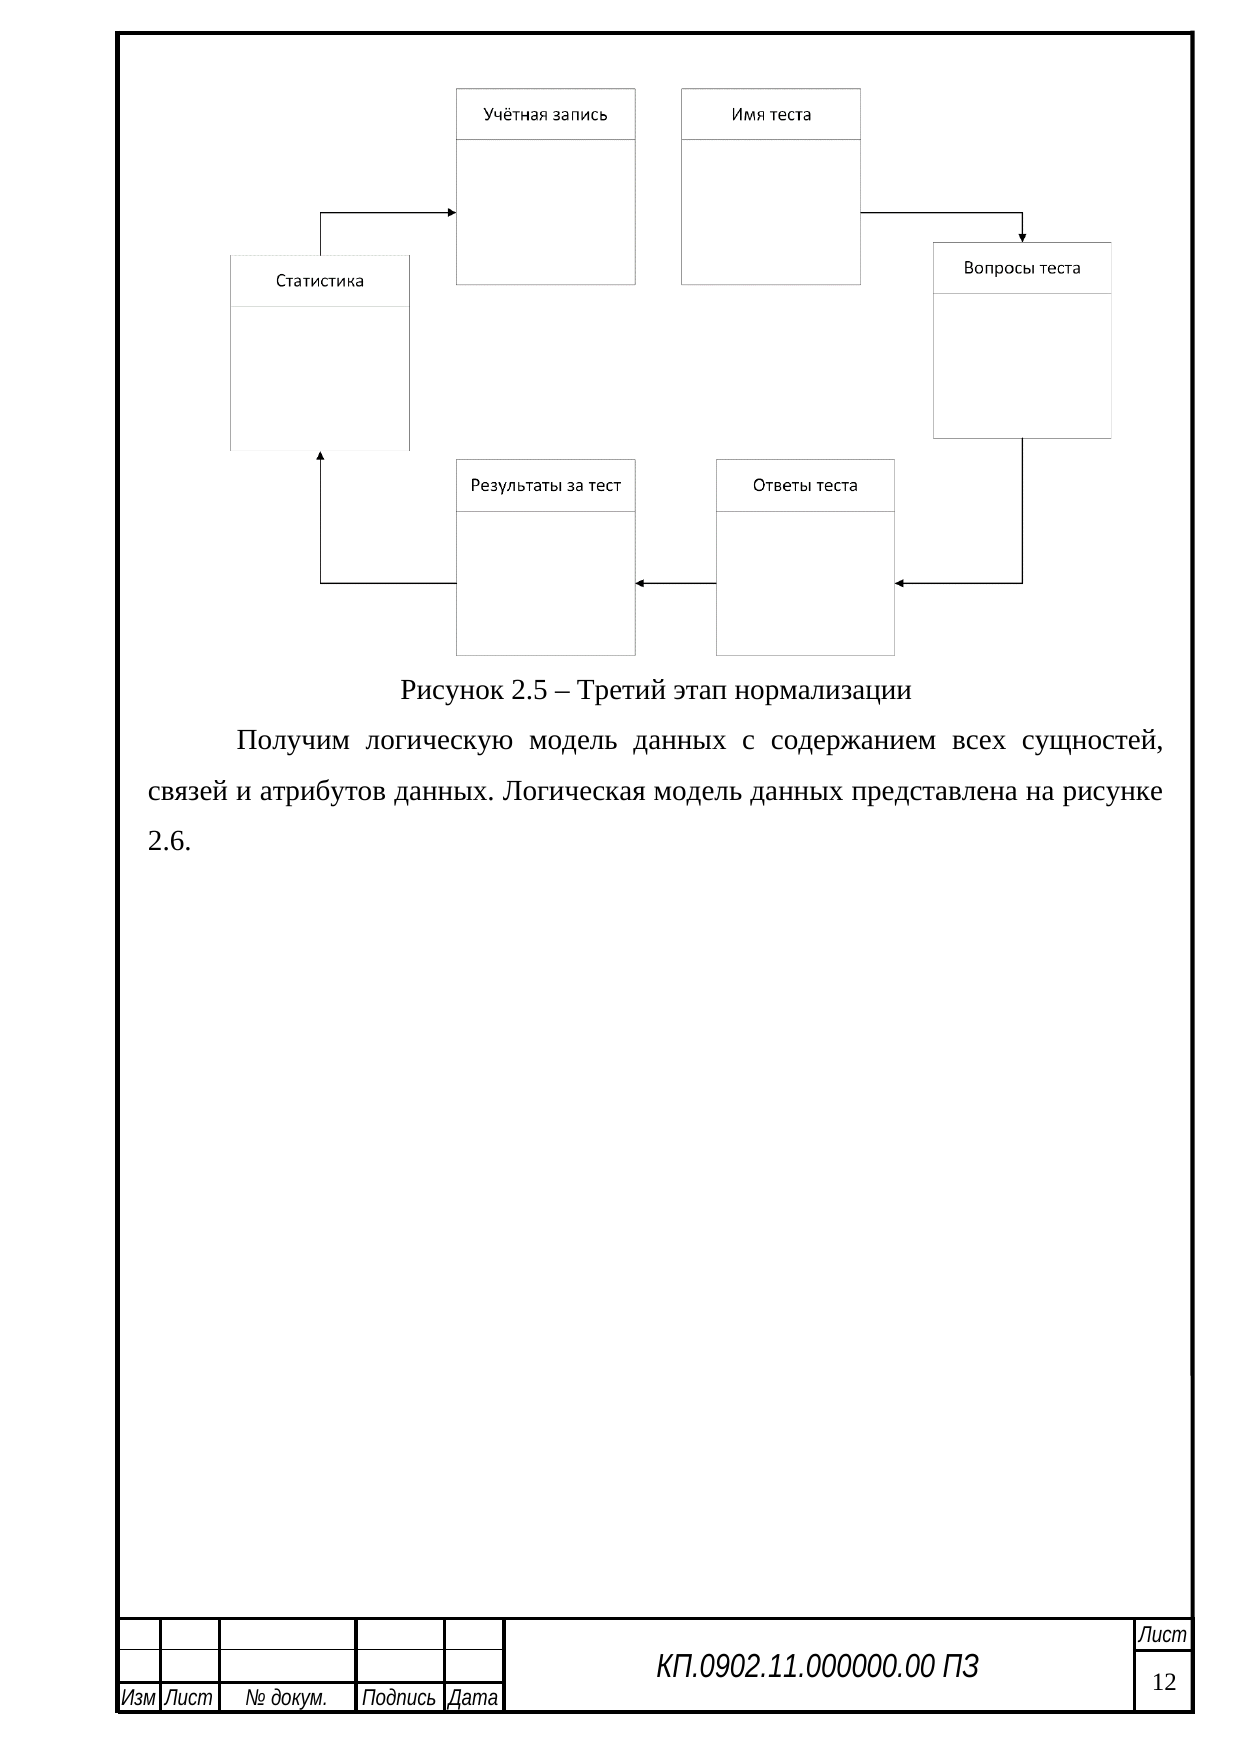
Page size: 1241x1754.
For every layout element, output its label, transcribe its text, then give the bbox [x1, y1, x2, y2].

picture [230, 88, 1112, 656]
text Получим логическую модель данных с содержанием всех сущностей, связей и атрибутов данных. Логическая модель данных представлена на рисунке 2.6. [148, 722, 1164, 857]
text Рисунок 2.5 – Третий этап нормализации [118, 672, 1194, 706]
